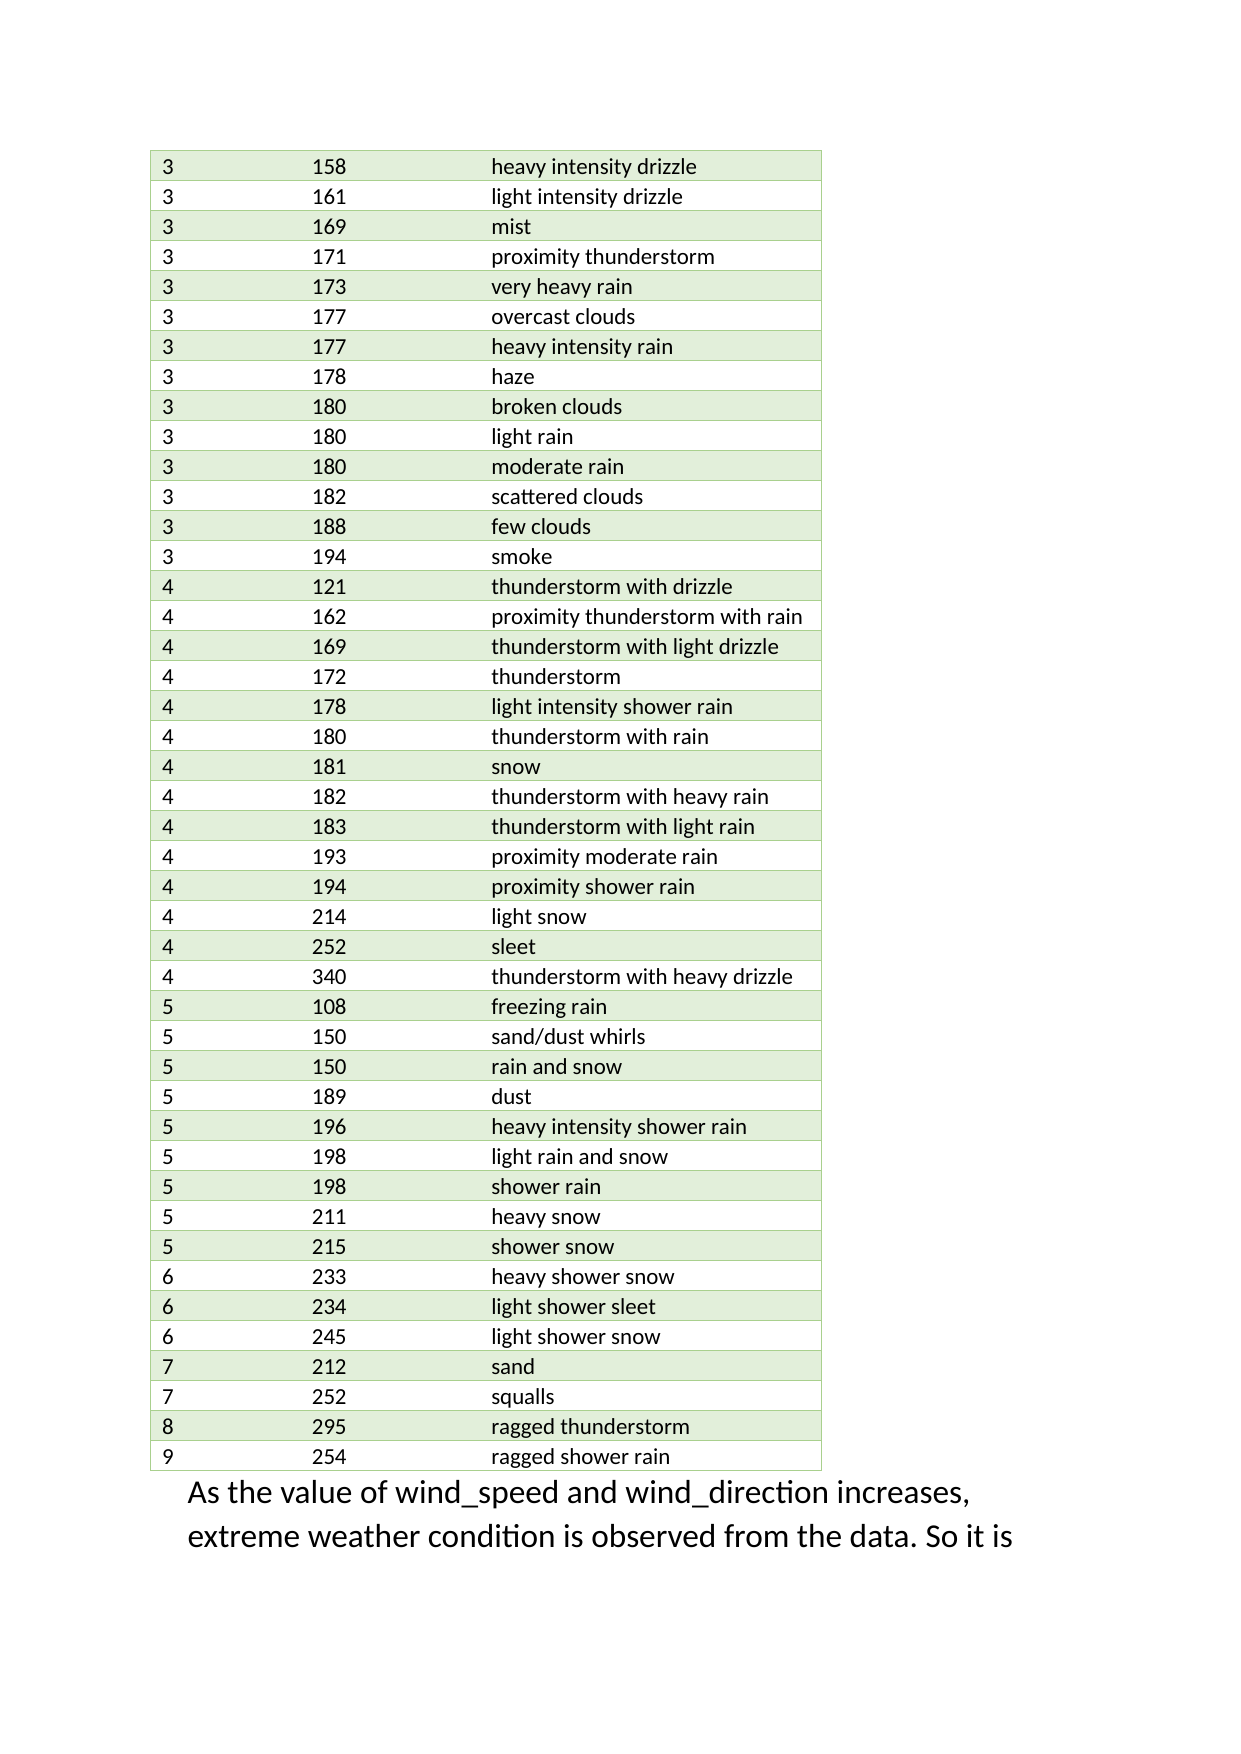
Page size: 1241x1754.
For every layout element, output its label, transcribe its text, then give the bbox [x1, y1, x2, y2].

table_cell 3 [151, 451, 300, 480]
table_cell 180 [300, 421, 480, 450]
table_cell 3 [151, 241, 300, 270]
table_cell light rain [480, 421, 821, 450]
table_cell proximity thunderstorm [480, 241, 821, 270]
table_cell very heavy rain [480, 271, 821, 300]
table_cell ragged thunderstorm [480, 1411, 821, 1440]
table_cell 158 [300, 151, 480, 180]
table_cell 215 [300, 1231, 480, 1260]
table_cell 4 [151, 661, 300, 690]
table_cell shower rain [480, 1171, 821, 1200]
table_cell 6 [151, 1321, 300, 1350]
table_cell 188 [300, 511, 480, 540]
table_cell 180 [300, 721, 480, 750]
table_cell 5 [151, 1171, 300, 1200]
table_cell 212 [300, 1351, 480, 1380]
table_cell 4 [151, 721, 300, 750]
table_cell 7 [151, 1351, 300, 1380]
table_cell 5 [151, 1021, 300, 1050]
table_cell heavy intensity shower rain [480, 1111, 821, 1140]
table_cell 4 [151, 751, 300, 780]
table_cell sand [480, 1351, 821, 1380]
table_cell 173 [300, 271, 480, 300]
table_cell 6 [151, 1261, 300, 1290]
table_cell 3 [151, 361, 300, 390]
table_cell light snow [480, 901, 821, 930]
table_cell 5 [151, 1081, 300, 1110]
table_cell shower snow [480, 1231, 821, 1260]
table_cell sleet [480, 931, 821, 960]
table_cell 4 [151, 811, 300, 840]
table_cell 171 [300, 241, 480, 270]
table_cell light shower sleet [480, 1291, 821, 1320]
table_cell 4 [151, 931, 300, 960]
table_cell proximity moderate rain [480, 841, 821, 870]
table_cell proximity shower rain [480, 871, 821, 900]
table_cell 4 [151, 631, 300, 660]
table_cell 252 [300, 1381, 480, 1410]
table_cell 3 [151, 511, 300, 540]
table_cell light shower snow [480, 1321, 821, 1350]
table_cell 178 [300, 691, 480, 720]
table_cell 340 [300, 961, 480, 990]
table_cell thunderstorm with light drizzle [480, 631, 821, 660]
table_cell 180 [300, 391, 480, 420]
table_cell 177 [300, 331, 480, 360]
table_cell 214 [300, 901, 480, 930]
table_cell thunderstorm with heavy rain [480, 781, 821, 810]
table_cell proximity thunderstorm with rain [480, 601, 821, 630]
table_cell 3 [151, 391, 300, 420]
table_cell thunderstorm with heavy drizzle [480, 961, 821, 990]
table_cell 8 [151, 1411, 300, 1440]
table_cell 3 [151, 211, 300, 240]
table_cell 234 [300, 1291, 480, 1320]
table_cell 3 [151, 541, 300, 570]
table_cell 254 [300, 1441, 480, 1470]
table_cell 4 [151, 961, 300, 990]
table_cell 177 [300, 301, 480, 330]
table_cell light rain and snow [480, 1141, 821, 1170]
table_cell 3 [151, 481, 300, 510]
table_cell snow [480, 751, 821, 780]
table_cell 150 [300, 1021, 480, 1050]
table_cell 5 [151, 1231, 300, 1260]
table_cell 182 [300, 781, 480, 810]
table_cell 193 [300, 841, 480, 870]
table_cell broken clouds [480, 391, 821, 420]
table_cell 3 [151, 421, 300, 450]
table_cell 3 [151, 151, 300, 180]
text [187, 1471, 1090, 1556]
table_cell 161 [300, 181, 480, 210]
table_cell 4 [151, 691, 300, 720]
table_cell 198 [300, 1141, 480, 1170]
table_cell haze [480, 361, 821, 390]
table_cell 245 [300, 1321, 480, 1350]
table_cell 198 [300, 1171, 480, 1200]
table_cell 5 [151, 1141, 300, 1170]
table_cell light intensity drizzle [480, 181, 821, 210]
table_cell thunderstorm [480, 661, 821, 690]
table_cell 9 [151, 1441, 300, 1470]
table_cell scattered clouds [480, 481, 821, 510]
table_cell 194 [300, 871, 480, 900]
table_cell rain and snow [480, 1051, 821, 1080]
table_cell 4 [151, 841, 300, 870]
table_cell 4 [151, 571, 300, 600]
table_cell mist [480, 211, 821, 240]
table_cell 3 [151, 301, 300, 330]
table_cell 4 [151, 781, 300, 810]
table_cell 169 [300, 211, 480, 240]
table_cell ragged shower rain [480, 1441, 821, 1470]
table_cell 196 [300, 1111, 480, 1140]
table_cell 189 [300, 1081, 480, 1110]
table_cell 3 [151, 331, 300, 360]
table_cell 4 [151, 901, 300, 930]
table_cell sand/dust whirls [480, 1021, 821, 1050]
table_cell 7 [151, 1381, 300, 1410]
table_cell 180 [300, 451, 480, 480]
table_cell 181 [300, 751, 480, 780]
table_cell freezing rain [480, 991, 821, 1020]
table_cell squalls [480, 1381, 821, 1410]
table_cell heavy intensity rain [480, 331, 821, 360]
table_cell thunderstorm with light rain [480, 811, 821, 840]
table_cell 4 [151, 601, 300, 630]
table_cell dust [480, 1081, 821, 1110]
table_cell 108 [300, 991, 480, 1020]
table_cell 295 [300, 1411, 480, 1440]
table_cell 5 [151, 991, 300, 1020]
table_cell 6 [151, 1291, 300, 1320]
table_cell 5 [151, 1051, 300, 1080]
table_cell moderate rain [480, 451, 821, 480]
table_cell overcast clouds [480, 301, 821, 330]
table_cell 5 [151, 1201, 300, 1230]
table_cell 4 [151, 871, 300, 900]
table_cell heavy shower snow [480, 1261, 821, 1290]
table_cell 178 [300, 361, 480, 390]
table_cell 194 [300, 541, 480, 570]
table_cell heavy intensity drizzle [480, 151, 821, 180]
table_cell thunderstorm with drizzle [480, 571, 821, 600]
table_cell 3 [151, 181, 300, 210]
table_cell 252 [300, 931, 480, 960]
table_cell 172 [300, 661, 480, 690]
table_cell 233 [300, 1261, 480, 1290]
table_cell 150 [300, 1051, 480, 1080]
table_cell 3 [151, 271, 300, 300]
table_cell 182 [300, 481, 480, 510]
table_cell heavy snow [480, 1201, 821, 1230]
table_cell 183 [300, 811, 480, 840]
table_cell 162 [300, 601, 480, 630]
table_cell light intensity shower rain [480, 691, 821, 720]
table_cell 121 [300, 571, 480, 600]
table_cell 169 [300, 631, 480, 660]
table_cell thunderstorm with rain [480, 721, 821, 750]
table_cell smoke [480, 541, 821, 570]
table_cell 211 [300, 1201, 480, 1230]
table_cell 5 [151, 1111, 300, 1140]
table_cell few clouds [480, 511, 821, 540]
